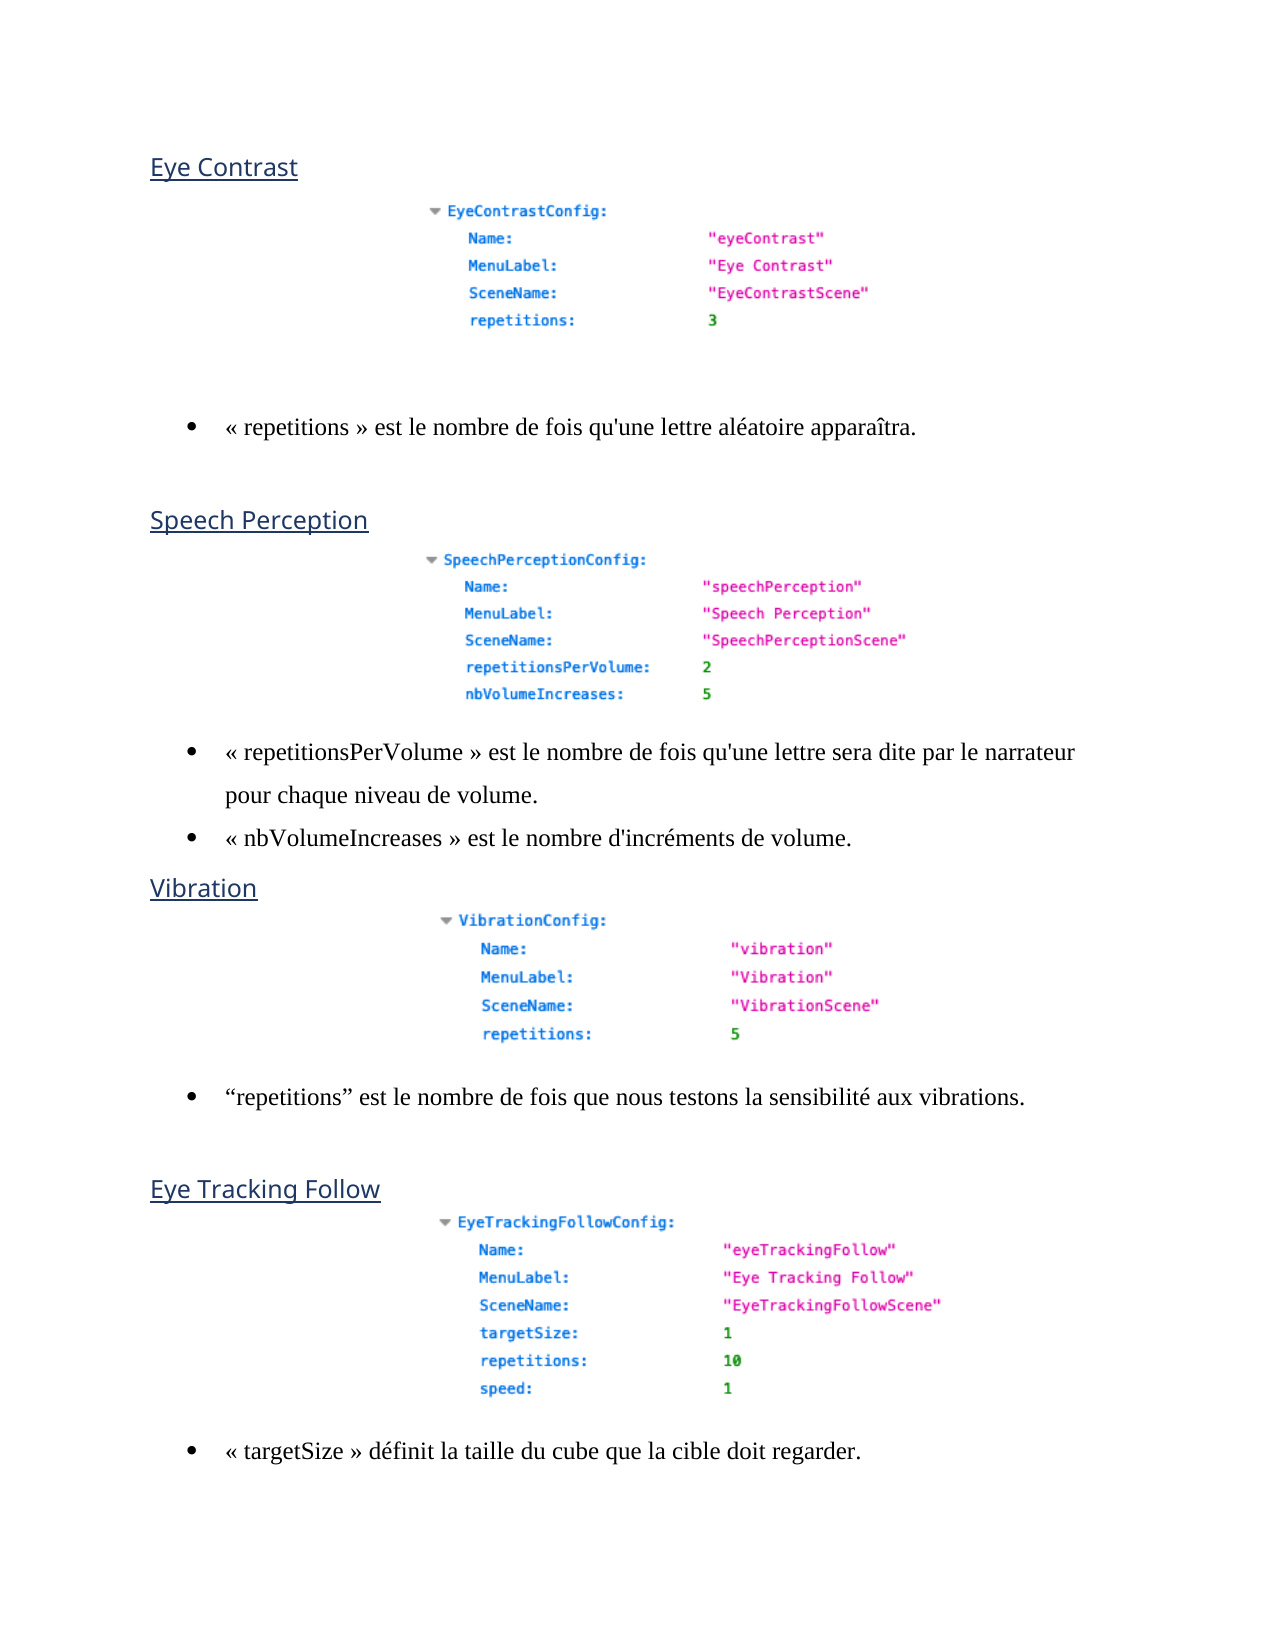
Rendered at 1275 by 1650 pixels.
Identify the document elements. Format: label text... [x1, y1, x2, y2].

subtitle Eye Contrast [150, 150, 1125, 184]
list « repetitions » est le nombre de fois qu'une lettre aléatoire apparaîtra. [187, 412, 1125, 441]
picture [410, 909, 883, 1051]
subtitle Eye Tracking Follow [150, 1172, 1125, 1206]
subtitle Vibration [150, 871, 1125, 905]
subtitle Speech Perception [150, 502, 1125, 536]
picture [411, 1212, 949, 1405]
picture [397, 549, 912, 706]
list « nbVolumeIncreases » est le nombre d'incréments de volume. [187, 823, 1125, 852]
picture [403, 201, 876, 338]
